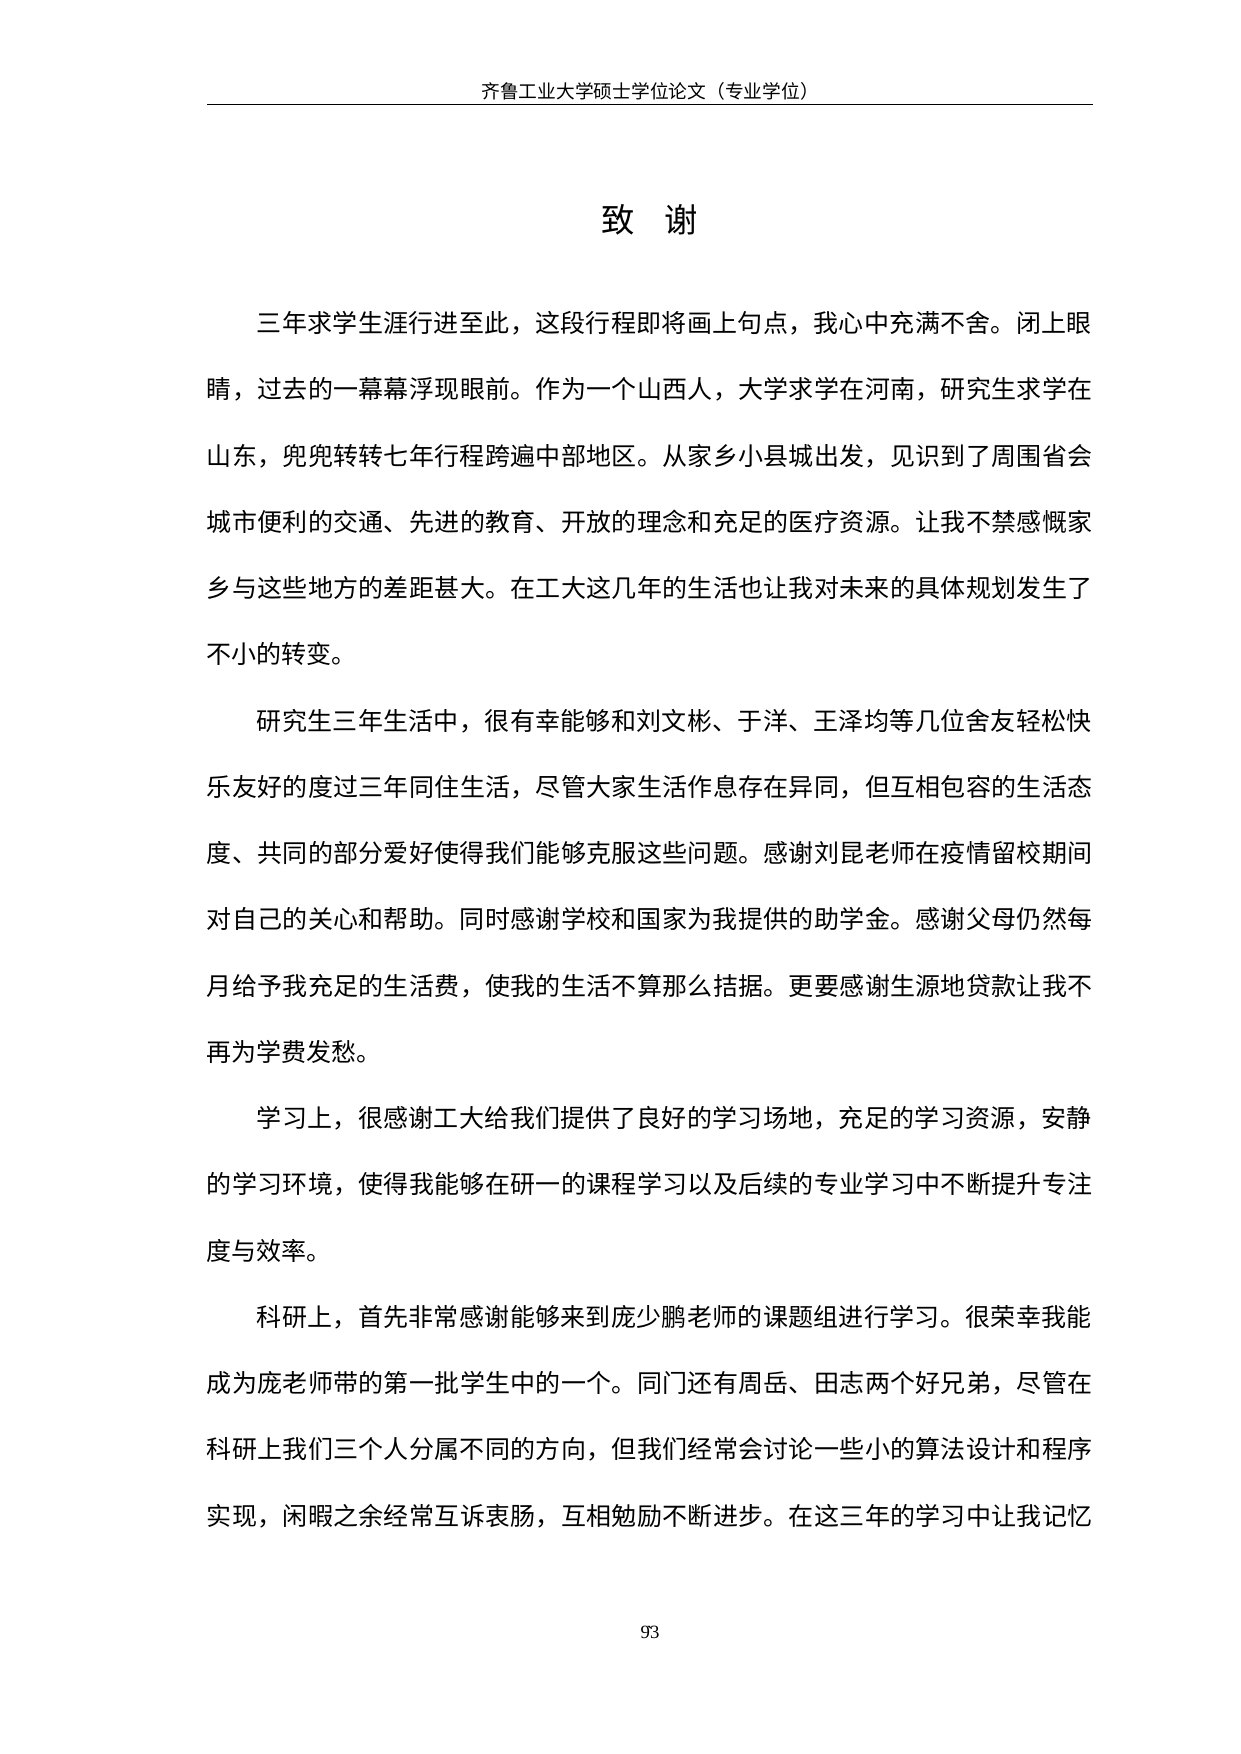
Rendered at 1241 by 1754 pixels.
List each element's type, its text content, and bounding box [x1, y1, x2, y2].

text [207, 1282, 1093, 1547]
text 研究生三年生活中，很有幸能够和刘文彬、于洋、王泽均等几位舍友轻松快乐友好的度过三年同住生活，尽管大家生活作息存在异同，但互相包容的生活态度、共同的部分爱好使得我们能够克服这些问题。感谢刘昆老师在疫情留校期间对自己的关心和帮助。同时感谢学校和国家为我提供的助学金。感谢父母仍然每月给予我充足的生活费，使我的生活不算那么拮据。更要感谢生源地贷款让我不再为学费发愁。 [207, 686, 1093, 1084]
text 致 谢 [207, 185, 1093, 251]
text 三年求学生涯行进至此，这段行程即将画上句点，我心中充满不舍。闭上眼睛，过去的一幕幕浮现眼前。作为一个山西人，大学求学在河南，研究生求学在山东，兜兜转转七年行程跨遍中部地区。从家乡小县城出发，见识到了周围省会城市便利的交通、先进的教育、开放的理念和充足的医疗资源。让我不禁感慨家乡与这些地方的差距甚大。在工大这几年的生活也让我对未来的具体规划发生了不小的转变。 [207, 289, 1093, 686]
text 学习上，很感谢工大给我们提供了良好的学习场地，充足的学习资源，安静的学习环境，使得我能够在研一的课程学习以及后续的专业学习中不断提升专注度与效率。 [207, 1084, 1093, 1282]
